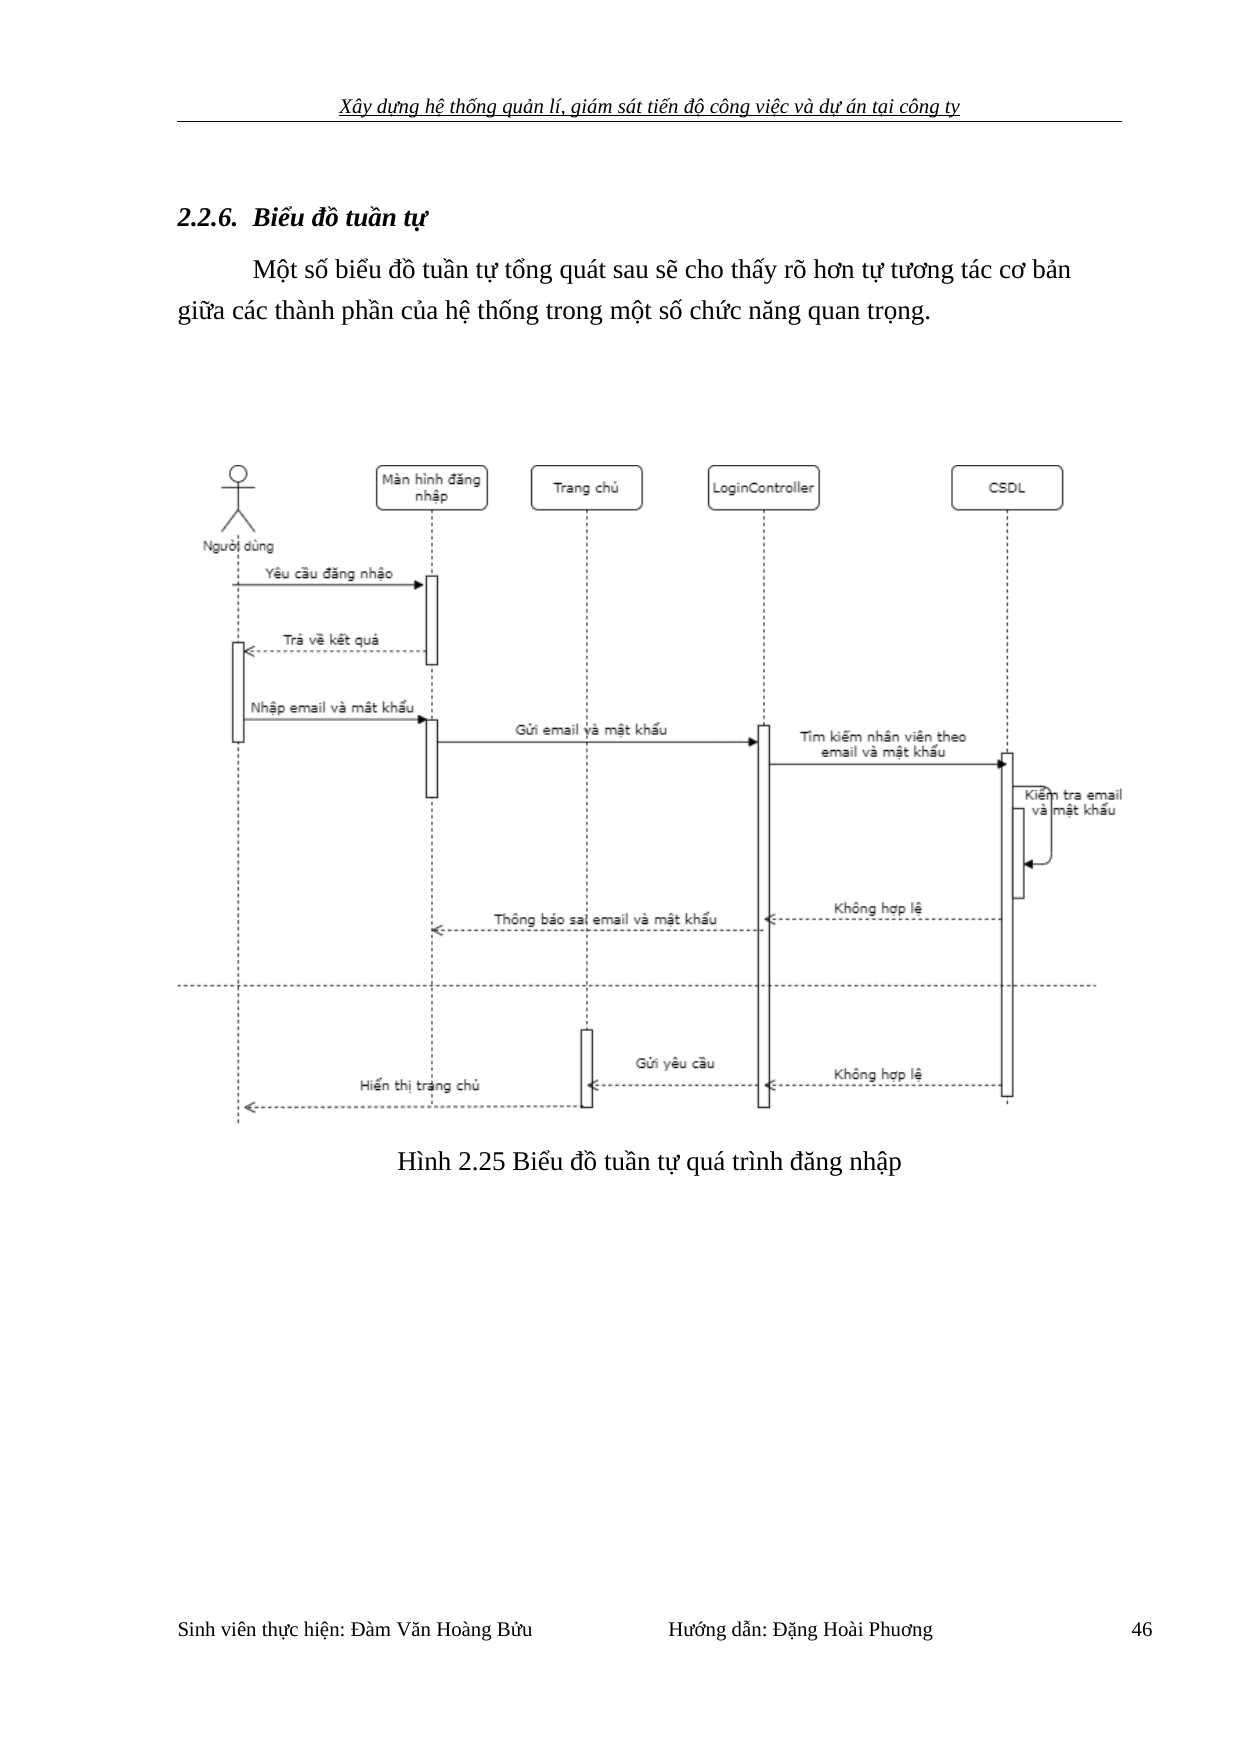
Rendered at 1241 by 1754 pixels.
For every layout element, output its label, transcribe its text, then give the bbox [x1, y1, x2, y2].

text Một số biểu đồ tuần tự tổng quát sau sẽ cho thấy rõ hơn tự tương tác cơ bản giữa các thành phần của hệ thống trong một số chức năng quan trọng. [177, 253, 1122, 325]
picture [177, 465, 1123, 1125]
list Biểu đồ tuần tự [177, 201, 1122, 232]
